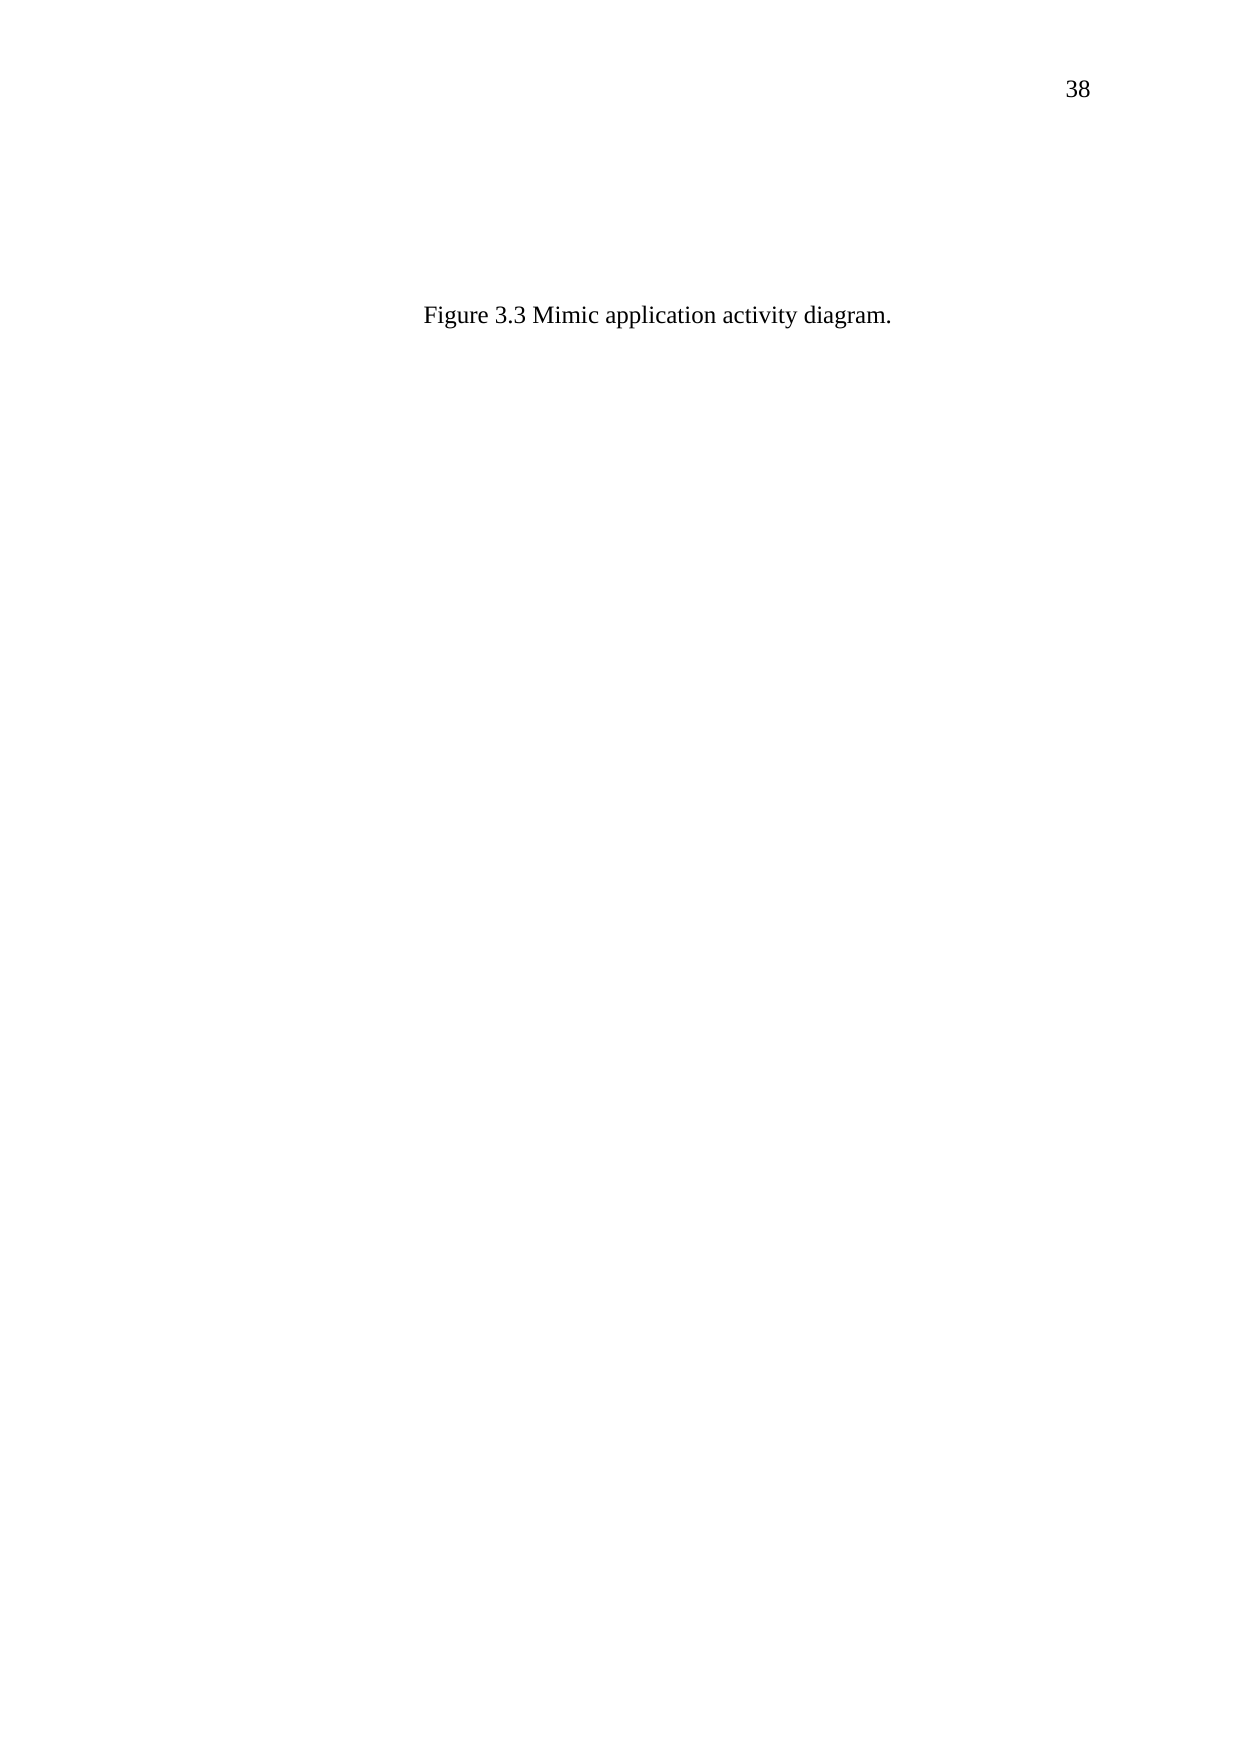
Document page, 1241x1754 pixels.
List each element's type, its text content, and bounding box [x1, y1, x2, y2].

text Figure 3.3 Mimic application activity diagram. [225, 300, 1090, 329]
